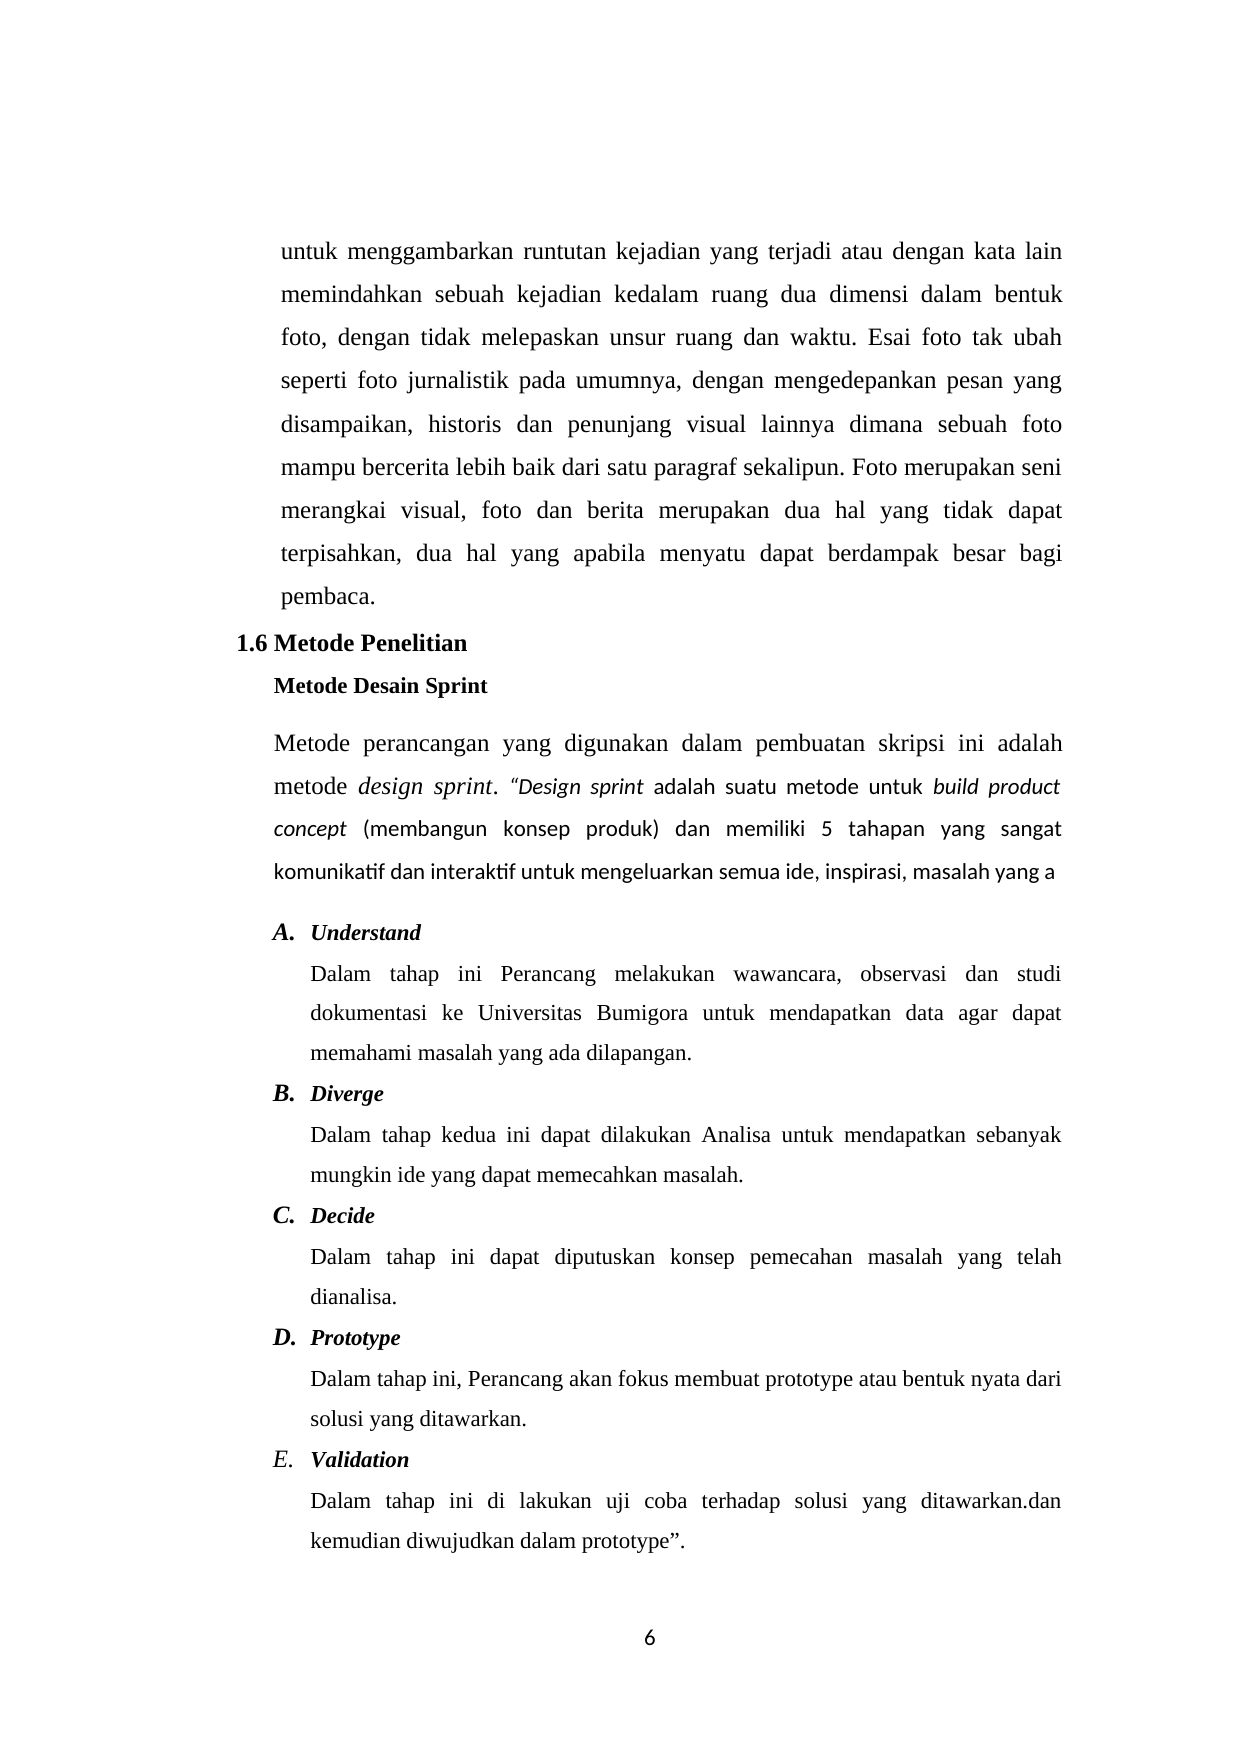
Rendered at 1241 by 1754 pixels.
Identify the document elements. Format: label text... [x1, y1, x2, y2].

text Dalam tahap ini Perancang melakukan wawancara, observasi dan studi dokumentasi ke Universitas Bumigora untuk mendapatkan data agar dapat memahami masalah yang ada dilapangan. [310, 960, 1063, 1065]
text Metode Desain Sprint [274, 672, 1063, 698]
text Metode perancangan yang digunakan dalam pembuatan skripsi ini adalah metode design sprint. “Design sprint adalah suatu metode untuk build product concept (membangun konsep produk) dan memiliki 5 tahapan yang sangat komunikatif dan interaktif untuk mengeluarkan semua ide, inspirasi, masalah yang a [274, 728, 1063, 885]
text Dalam tahap ini, Perancang akan fokus membuat prototype atau bentuk nyata dari solusi yang ditawarkan. [310, 1365, 1063, 1431]
list Diverge [273, 1078, 1063, 1107]
list Decide [273, 1200, 1063, 1229]
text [281, 236, 1063, 610]
list Validation [273, 1444, 1063, 1473]
subtitle Metode Penelitian [236, 628, 1063, 657]
list Understand [273, 917, 1063, 945]
text Dalam tahap ini dapat diputuskan konsep pemecahan masalah yang telah dianalisa. [310, 1243, 1063, 1309]
list Prototype [273, 1322, 1063, 1351]
text Dalam tahap kedua ini dapat dilakukan Analisa untuk mendapatkan sebanyak mungkin ide yang dapat memecahkan masalah. [310, 1121, 1063, 1187]
text Dalam tahap ini di lakukan uji coba terhadap solusi yang ditawarkan.dan kemudian diwujudkan dalam prototype”. [310, 1487, 1063, 1553]
